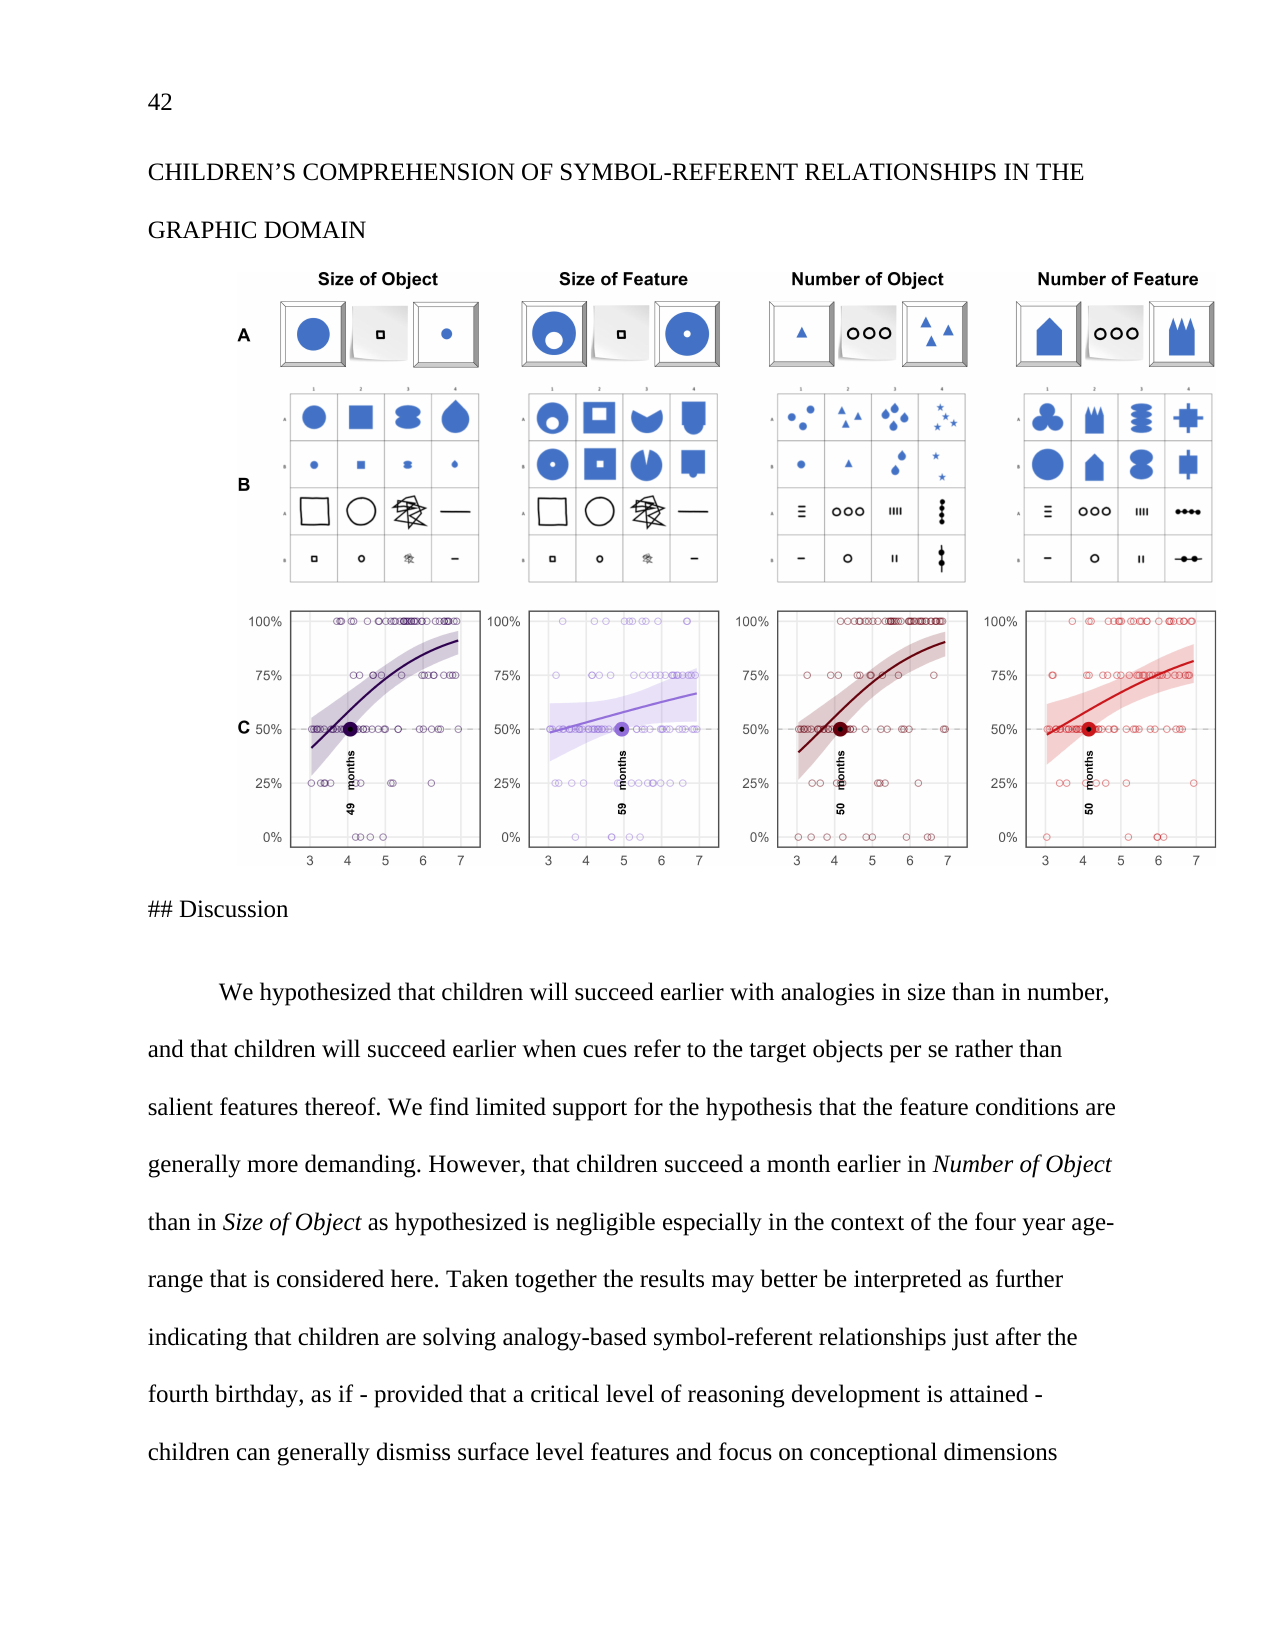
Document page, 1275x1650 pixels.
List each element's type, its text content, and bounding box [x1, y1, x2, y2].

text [148, 977, 1127, 1465]
picture [237, 272, 1217, 866]
